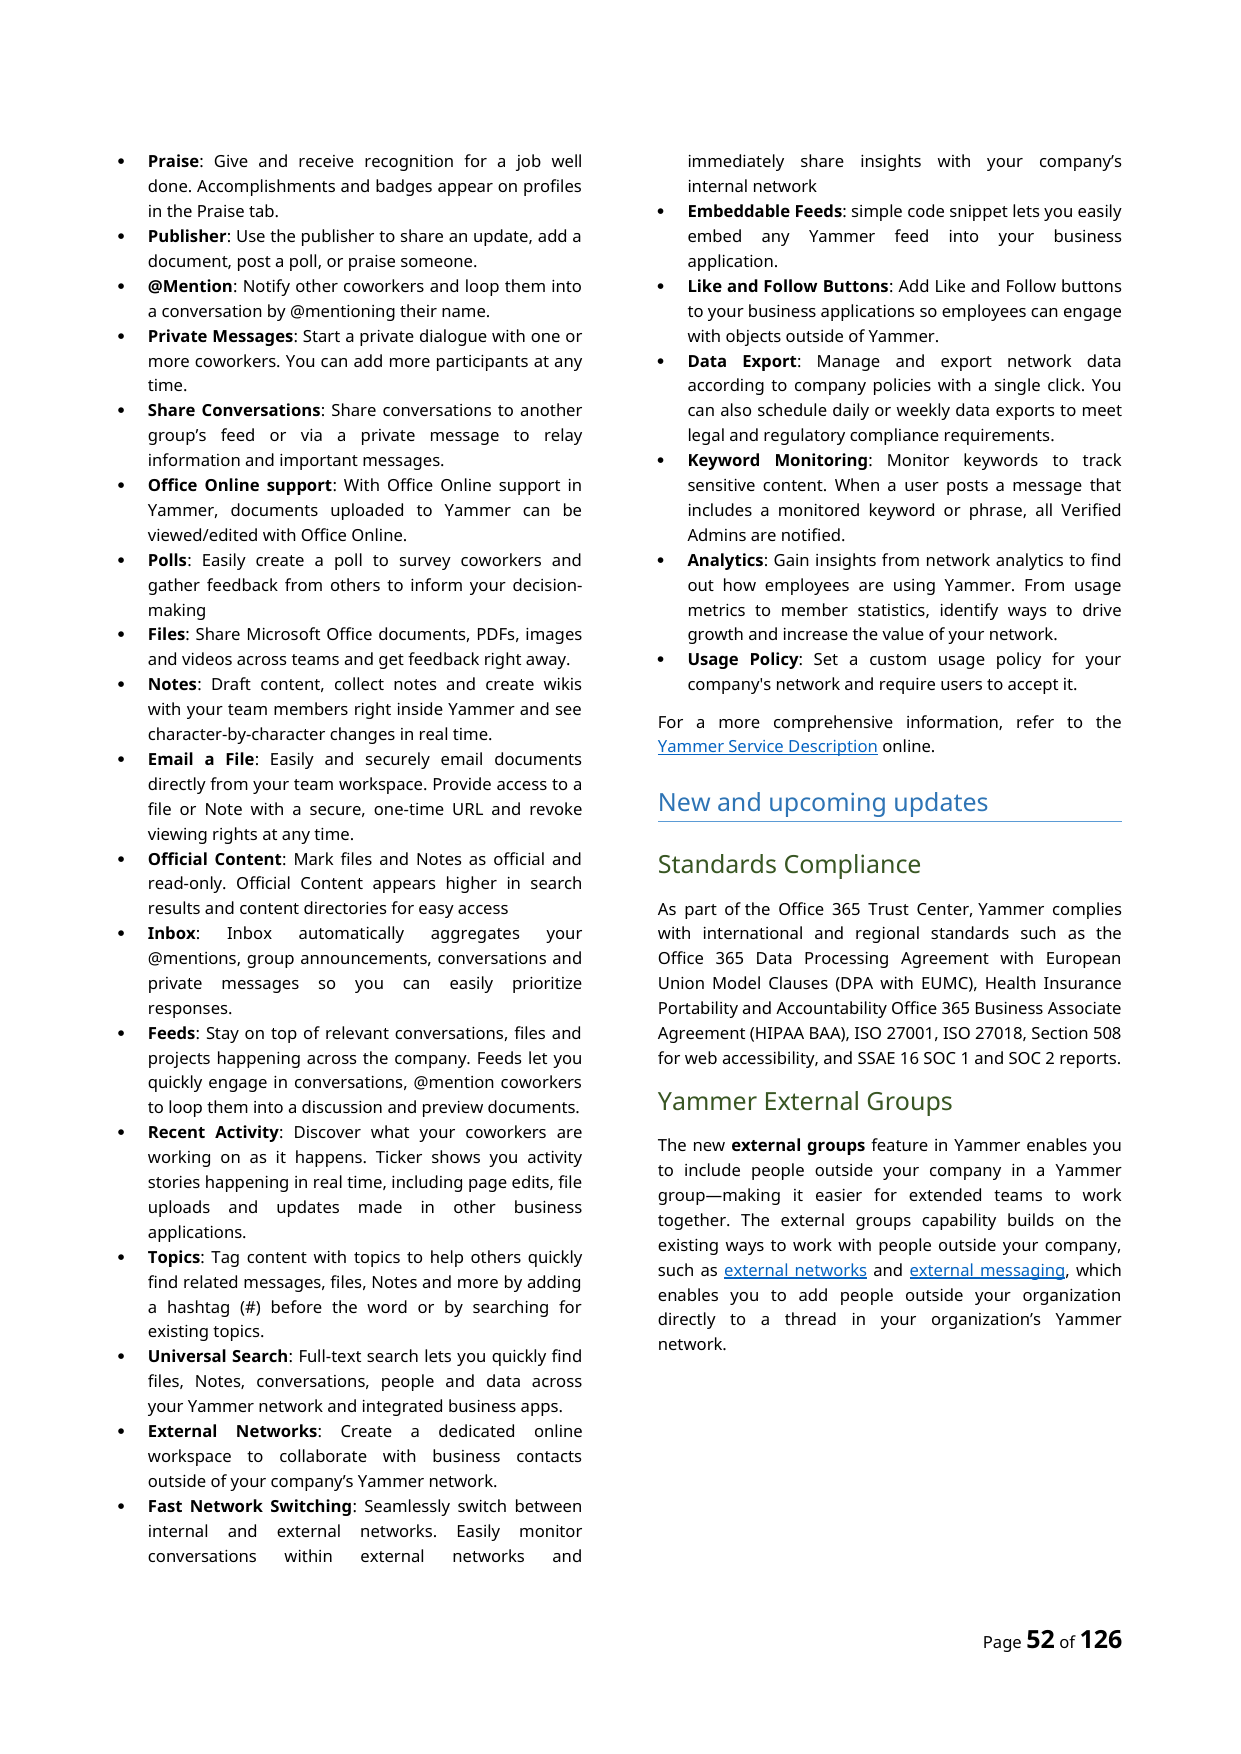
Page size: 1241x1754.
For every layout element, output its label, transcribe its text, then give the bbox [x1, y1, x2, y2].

text For a more comprehensive information, refer to the Yammer Service Description online. [658, 710, 1122, 758]
list Data Export: Manage and export network data according to company policies with a single click. You can also schedule daily or weekly data exports to meet legal and regulatory compliance requirements. [658, 349, 1122, 447]
list Inbox: Inbox automatically aggregates your @mentions, group announcements, conversations and private messages so you can easily prioritize responses. [118, 922, 583, 1019]
list Usage Policy: Set a custom usage policy for your company's network and require users to accept it. [658, 648, 1122, 696]
list Files: Share Microsoft Office documents, PDFs, images and videos across teams and get feedback right away. [118, 623, 583, 671]
list External Networks: Create a dedicated online workspace to collaborate with business contacts outside of your company’s Yammer network. [118, 1420, 583, 1492]
list Share Conversations: Share conversations to another group’s feed or via a private message to relay information and important messages. [118, 399, 583, 471]
list Email a File: Easily and securely email documents directly from your team workspace. Provide access to a file or Note with a secure, one-time URL and revoke viewing rights at any time. [118, 747, 583, 845]
list Embeddable Feeds: simple code snippet lets you easily embed any Yammer feed into your business application. [658, 200, 1122, 272]
list Office Online support: With Office Online support in Yammer, documents uploaded to Yammer can be viewed/edited with Office Online. [118, 474, 583, 546]
list Analytics: Gain insights from network analytics to find out how employees are using Yammer. From usage metrics to member statistics, identify ways to drive growth and increase the value of your network. [658, 548, 1122, 646]
list Official Content: Mark files and Notes as official and read-only. Official Content appears higher in search results and content directories for easy access [118, 847, 583, 919]
list Publisher: Use the publisher to share an update, add a document, post a poll, or praise someone. [118, 225, 583, 272]
list Feeds: Stay on top of relevant conversations, files and projects happening across the company. Feeds let you quickly engage in conversations, @mention coworkers to loop them into a discussion and preview documents. [118, 1021, 583, 1119]
subtitle New and upcoming updates [658, 785, 1122, 821]
subtitle Yammer External Groups [658, 1084, 1122, 1118]
list Recent Activity: Discover what your coworkers are working on as it happens. Ticker shows you activity stories happening in real time, including page edits, file uploads and updates made in other business applications. [118, 1121, 583, 1243]
text As part of the Office 365 Trust Center, Yammer complies with international and regional standards such as the Office 365 Data Processing Agreement with European Union Model Clauses (DPA with EUMC), Health Insurance Portability and Accountability Office 365 Business Associate Agreement (HIPAA BAA), ISO 27001, ISO 27018, Section 508 for web accessibility, and SSAE 16 SOC 1 and SOC 2 reports. [658, 897, 1122, 1069]
list Notes: Draft content, collect notes and create wikis with your team members right inside Yammer and see character-by-character changes in real time. [118, 673, 583, 745]
list Universal Search: Full-text search lets you quickly find files, Notes, conversations, people and data across your Yammer network and integrated business apps. [118, 1345, 583, 1417]
list Fast Network Switching: Seamlessly switch between internal and external networks. Easily monitor conversations within external networks and immediately share insights with your company’s internal network [658, 150, 1122, 198]
list Fast Network Switching: Seamlessly switch between internal and external networks. Easily monitor conversations within external networks and immediately share insights with your company’s internal network [118, 1494, 583, 1567]
text The new external groups feature in Yammer enables you to include people outside your company in a Yammer group—making it easier for extended teams to work together. The external groups capability builds on the existing ways to work with people outside your company, such as external networks and external messaging, which enables you to add people outside your organization directly to a thread in your organization’s Yammer network. [658, 1134, 1122, 1356]
list @Mention: Notify other coworkers and loop them into a conversation by @mentioning their name. [118, 274, 583, 322]
list Like and Follow Buttons: Add Like and Follow buttons to your business applications so employees can engage with objects outside of Yammer. [658, 274, 1122, 347]
list Polls: Easily create a poll to survey coworkers and gather feedback from others to inform your decision-making [118, 548, 583, 621]
list Topics: Tag content with topics to help others quickly find related messages, files, Notes and more by adding a hashtag (#) before the word or by searching for existing topics. [118, 1245, 583, 1343]
list Praise: Give and receive recognition for a job well done. Accomplishments and badges appear on profiles in the Praise tab. [118, 150, 583, 222]
list Keyword Monitoring: Monitor keywords to track sensitive content. When a user posts a message that includes a monitored keyword or phrase, all Verified Admins are notified. [658, 449, 1122, 546]
subtitle Standards Compliance [658, 847, 1122, 881]
list Private Messages: Start a private dialogue with one or more coworkers. You can add more participants at any time. [118, 324, 583, 397]
